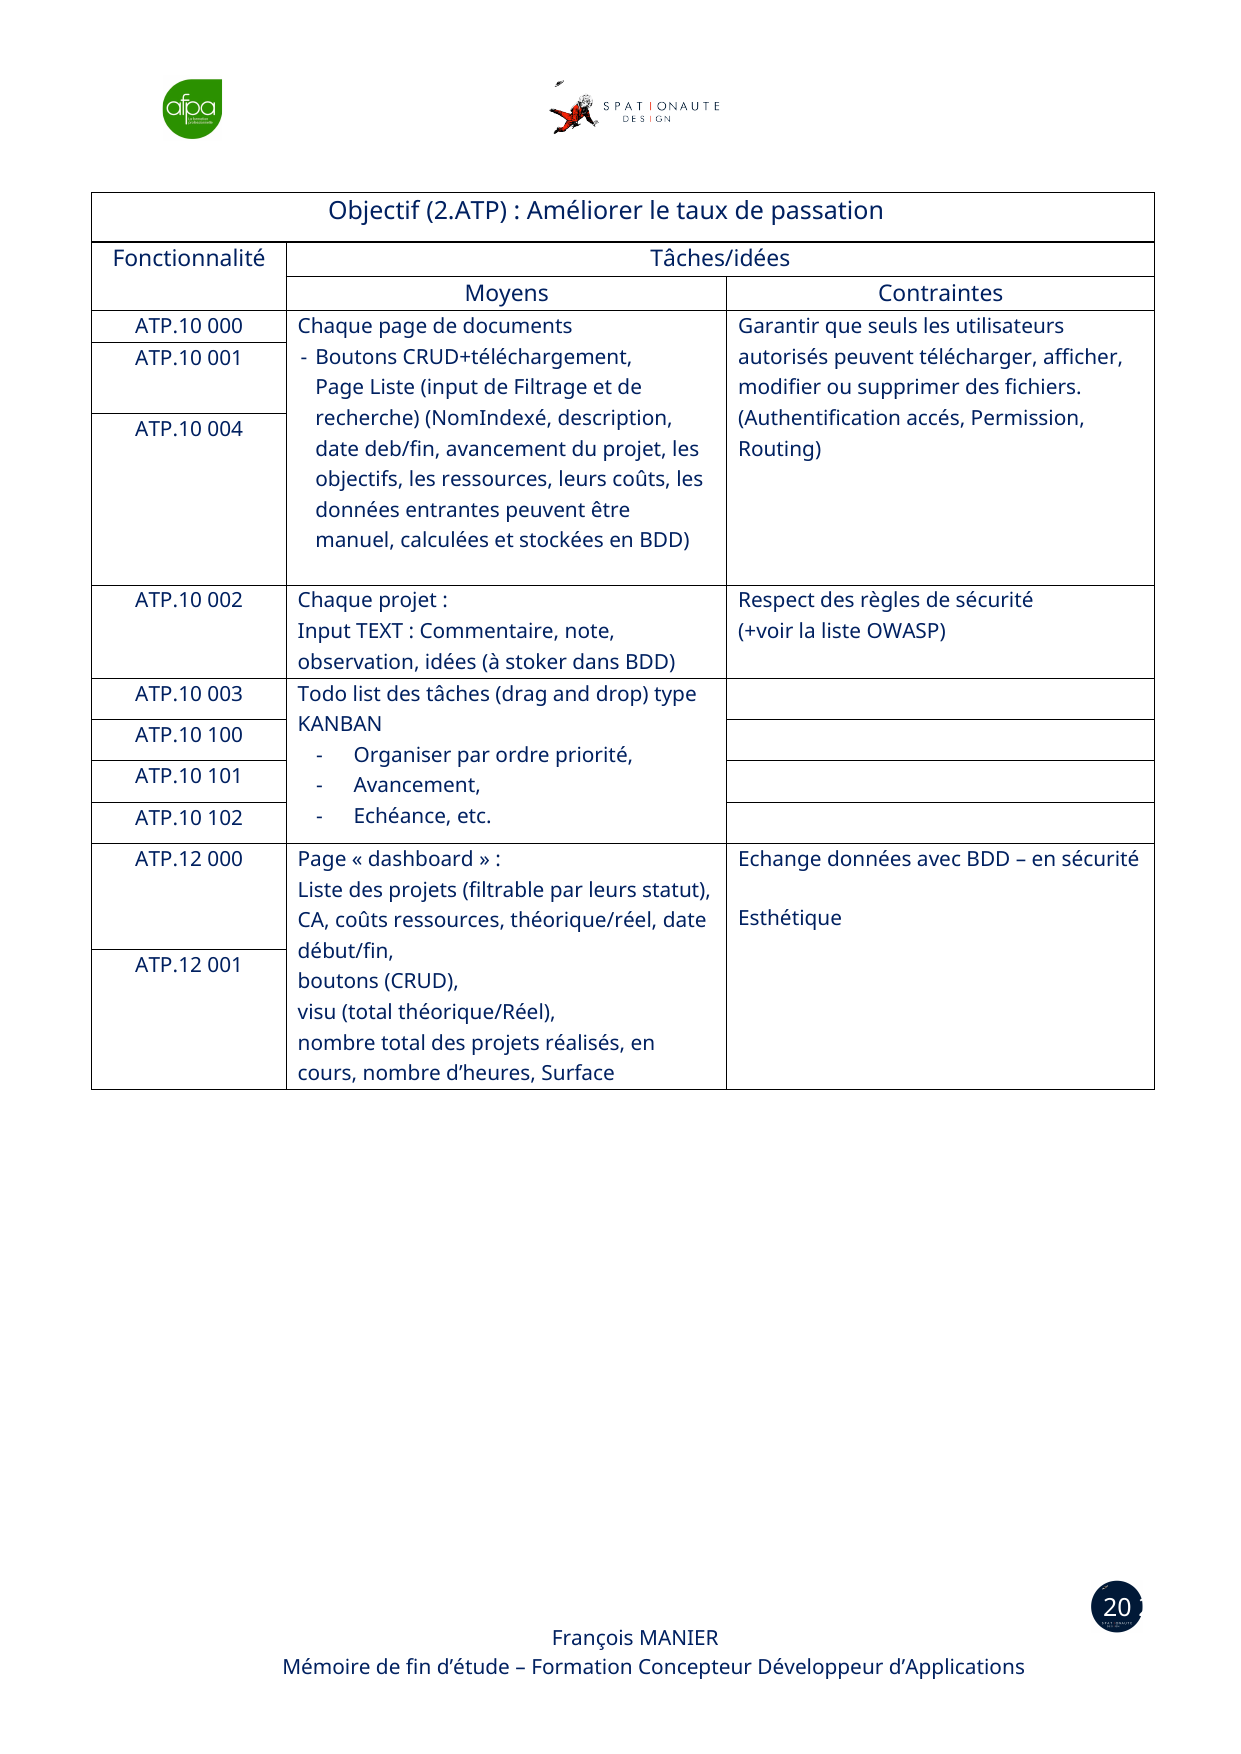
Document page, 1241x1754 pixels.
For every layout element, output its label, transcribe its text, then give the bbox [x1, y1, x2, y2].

table_cell [727, 761, 1154, 802]
table_cell ATP.10 101 [92, 761, 286, 802]
table_cell Moyens [287, 277, 726, 310]
picture [162, 75, 223, 141]
picture [531, 73, 739, 141]
table_cell Fonctionnalité [92, 243, 286, 310]
picture [1091, 1580, 1143, 1633]
table_header Objectif (2.ATP) : Améliorer le taux de passation [92, 193, 1154, 241]
table_cell [727, 720, 1154, 760]
table_cell ATP.10 003 [92, 679, 286, 719]
table_cell ATP.12 001 [92, 950, 286, 1089]
table_cell ATP.10 102 [92, 803, 286, 843]
table_cell Page « dashboard » : Liste des projets (filtrable par leurs statut), CA, coûts ressources, théorique/réel, date début/fin, boutons (CRUD), visu (total théorique/Réel), nombre total des projets réalisés, en cours, nombre d’heures, Surface [287, 844, 726, 1089]
table_cell [727, 679, 1154, 719]
table_cell ATP.10 001 [92, 343, 286, 413]
table_cell Chaque page de documents Boutons CRUD+téléchargement, Page Liste (input de Filtrage et de recherche) (NomIndexé, description, date deb/fin, avancement du projet, les objectifs, les ressources, leurs coûts, les données entrantes peuvent être manuel, calculées et stockées en BDD) [287, 311, 726, 584]
table_cell Contraintes [727, 277, 1154, 310]
table_cell ATP.12 000 [92, 844, 286, 949]
table_cell Todo list des tâches (drag and drop) type KANBAN Organiser par ordre priorité, Avancement, Echéance, etc. [287, 679, 726, 843]
table_cell ATP.10 004 [92, 414, 286, 584]
table_cell Echange données avec BDD – en sécurité Esthétique [727, 844, 1154, 1089]
table_cell Garantir que seuls les utilisateurs autorisés peuvent télécharger, afficher, modifier ou supprimer des fichiers. (Authentification accés, Permission, Routing) [727, 311, 1154, 584]
table_cell ATP.10 100 [92, 720, 286, 760]
table_cell Tâches/idées [287, 243, 1154, 276]
table_cell Respect des règles de sécurité (+voir la liste OWASP) [727, 586, 1154, 678]
table_cell ATP.10 002 [92, 586, 286, 678]
table_cell [727, 803, 1154, 843]
table_cell Chaque projet : Input TEXT : Commentaire, note, observation, idées (à stoker dans BDD) [287, 586, 726, 678]
table_cell ATP.10 000 [92, 311, 286, 342]
